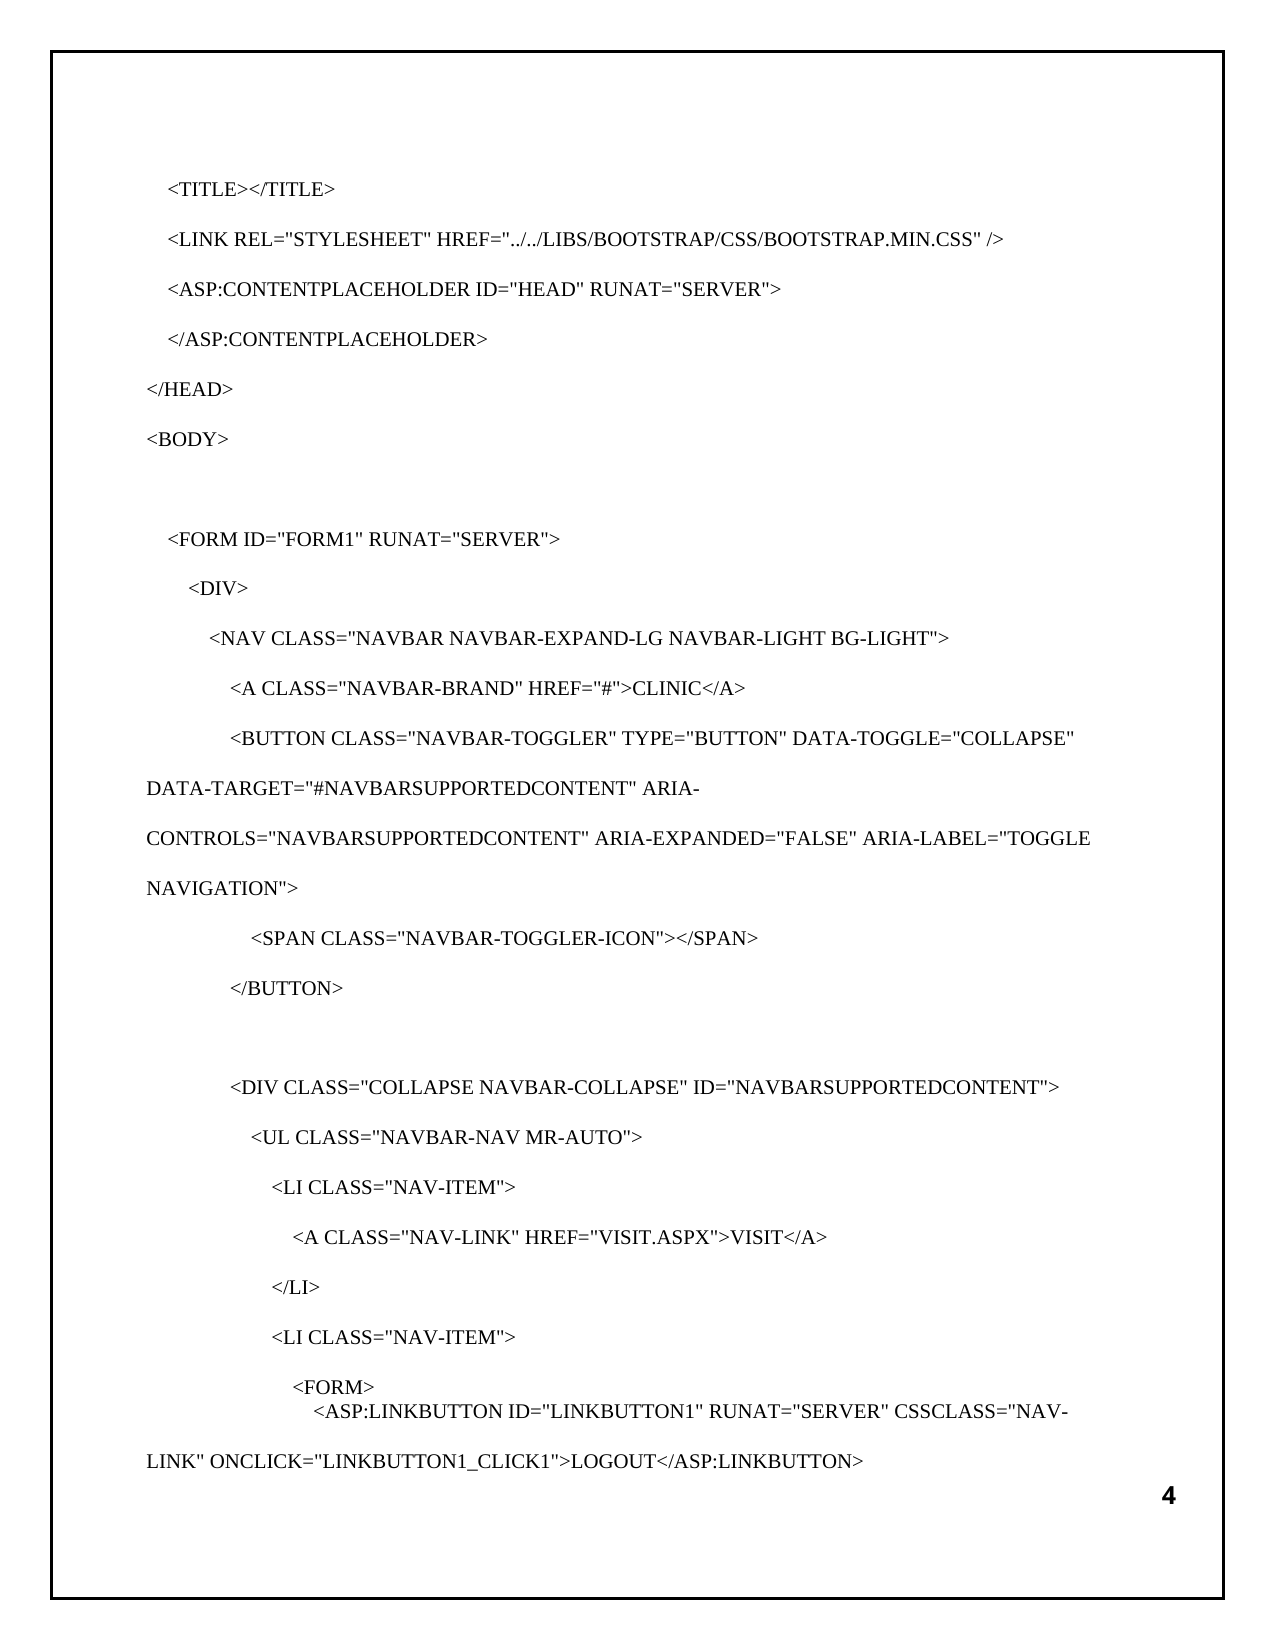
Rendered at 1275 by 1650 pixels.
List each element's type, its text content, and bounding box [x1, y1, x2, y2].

text <A CLASS="NAV-LINK" HREF="VISIT.ASPX">VISIT</A> [146, 1225, 1177, 1249]
text <LI CLASS="NAV-ITEM"> [146, 1325, 1177, 1349]
text <LINK REL="STYLESHEET" HREF="../../LIBS/BOOTSTRAP/CSS/BOOTSTRAP.MIN.CSS" /> [146, 227, 1177, 251]
text NAVIGATION"> [146, 876, 1177, 900]
text <FORM> [146, 1374, 1177, 1399]
text <LI CLASS="NAV-ITEM"> [146, 1175, 1177, 1199]
text <DIV> [146, 576, 1177, 600]
text <SPAN CLASS="NAVBAR-TOGGLER-ICON"></SPAN> [146, 926, 1177, 950]
text <FORM ID="FORM1" RUNAT="SERVER"> [146, 526, 1177, 551]
text <UL CLASS="NAVBAR-NAV MR-AUTO"> [146, 1125, 1177, 1149]
text </ASP:CONTENTPLACEHOLDER> [146, 327, 1177, 351]
text <TITLE></TITLE> [146, 177, 1177, 201]
text </HEAD> [146, 377, 1177, 401]
text <A CLASS="NAVBAR-BRAND" HREF="#">CLINIC</A> [146, 676, 1177, 700]
text <DIV CLASS="COLLAPSE NAVBAR-COLLAPSE" ID="NAVBARSUPPORTEDCONTENT"> [146, 1075, 1177, 1099]
text <BUTTON CLASS="NAVBAR-TOGGLER" TYPE="BUTTON" DATA-TOGGLE="COLLAPSE" [146, 726, 1177, 750]
text LINK" ONCLICK="LINKBUTTON1_CLICK1">LOGOUT</ASP:LINKBUTTON> [146, 1449, 1177, 1473]
text </LI> [146, 1275, 1177, 1299]
text <NAV CLASS="NAVBAR NAVBAR-EXPAND-LG NAVBAR-LIGHT BG-LIGHT"> [146, 626, 1177, 650]
text <ASP:CONTENTPLACEHOLDER ID="HEAD" RUNAT="SERVER"> [146, 277, 1177, 301]
text CONTROLS="NAVBARSUPPORTEDCONTENT" ARIA-EXPANDED="FALSE" ARIA-LABEL="TOGGLE [146, 826, 1177, 850]
text <BODY> [146, 427, 1177, 451]
text DATA-TARGET="#NAVBARSUPPORTEDCONTENT" ARIA- [146, 776, 1177, 800]
text </BUTTON> [146, 976, 1177, 999]
text <ASP:LINKBUTTON ID="LINKBUTTON1" RUNAT="SERVER" CSSCLASS="NAV- [146, 1399, 1177, 1423]
